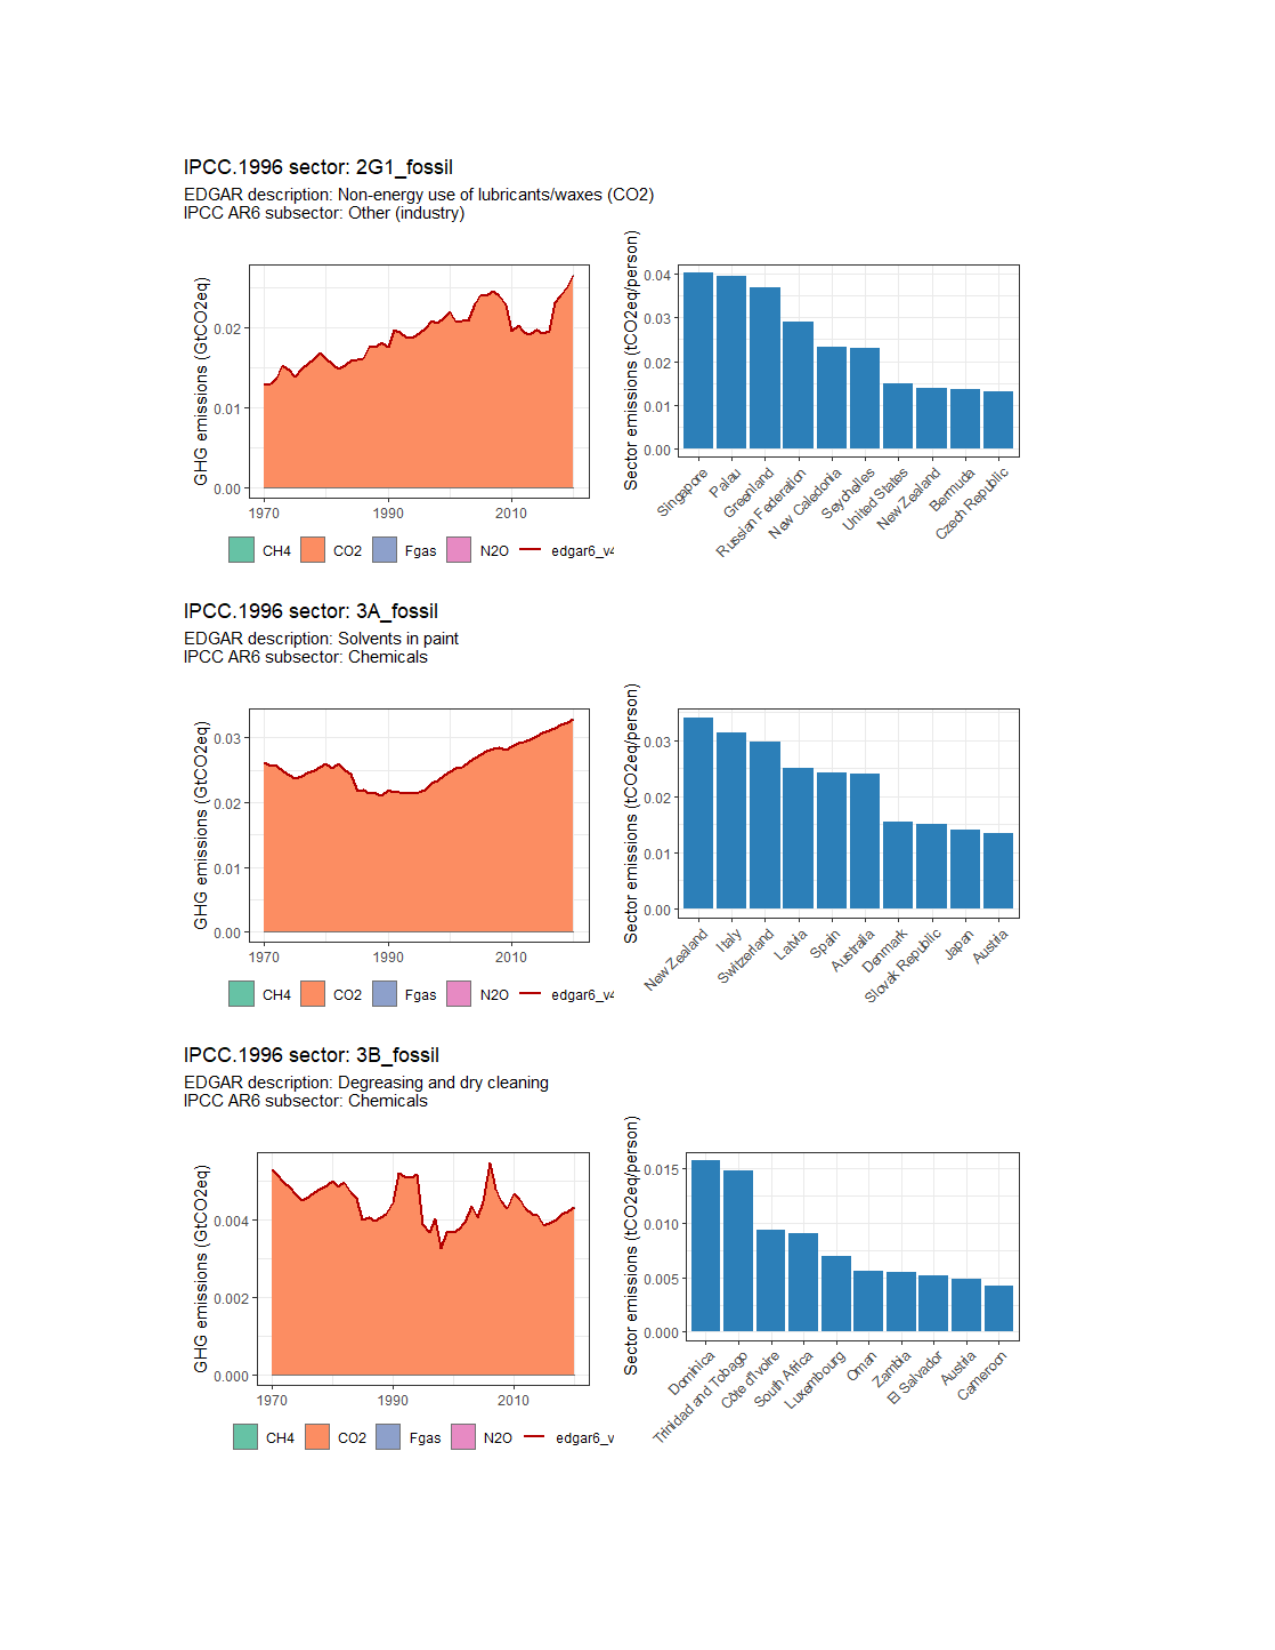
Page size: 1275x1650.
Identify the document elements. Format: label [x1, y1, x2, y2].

picture [168, 1037, 1044, 1475]
picture [168, 593, 1044, 1032]
picture [168, 150, 1044, 588]
